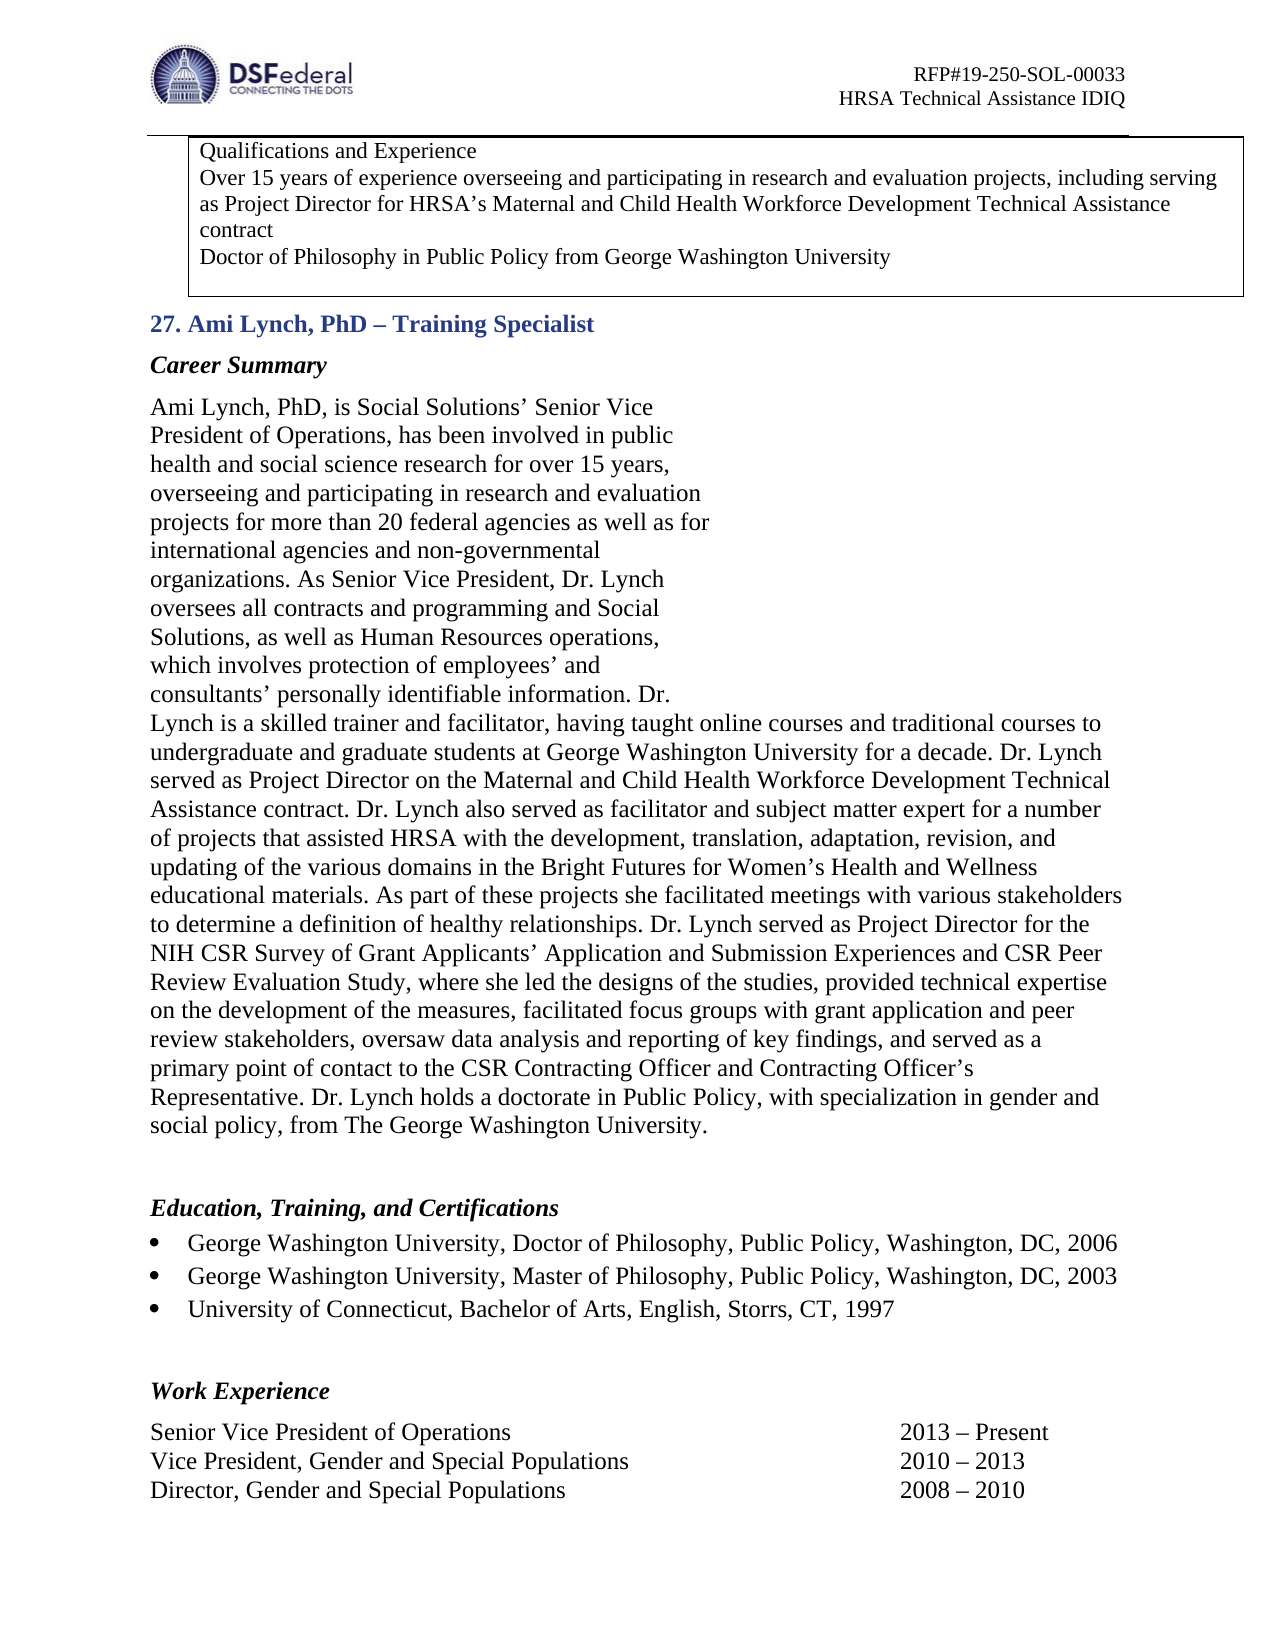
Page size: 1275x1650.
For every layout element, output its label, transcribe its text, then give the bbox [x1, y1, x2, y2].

list George Washington University, Doctor of Philosophy, Public Policy, Washington, DC, 2006 [150, 1228, 1244, 1257]
text Lynch is a skilled trainer and facilitator, having taught online courses and traditional courses to undergraduate and graduate students at George Washington University for a decade. Dr. Lynch served as Project Director on the Maternal and Child Health Workforce Development Technical Assistance contract. Dr. Lynch also served as facilitator and subject matter expert for a number of projects that assisted HRSA with the development, translation, adaptation, revision, and updating of the various domains in the Bright Futures for Women’s Health and Wellness educational materials. As part of these projects she facilitated meetings with various stakeholders to determine a definition of healthy relationships. Dr. Lynch served as Project Director for the NIH CSR Survey of Grant Applicants’ Application and Submission Experiences and CSR Peer Review Evaluation Study, where she led the designs of the studies, provided technical expertise on the development of the measures, facilitated focus groups with grant application and peer review stakeholders, oversaw data analysis and reporting of key findings, and served as a primary point of contact to the CSR Contracting Officer and Contracting Officer’s Representative. Dr. Lynch holds a doctorate in Public Policy, with specialization in gender and social policy, from The George Washington University. [150, 708, 1123, 1139]
text Ami Lynch, PhD, is Social Solutions’ Senior Vice President of Operations, has been involved in public health and social science research for over 15 years, overseeing and participating in research and evaluation projects for more than 20 federal agencies as well as for international agencies and non-governmental organizations. As Senior Vice President, Dr. Lynch oversees all contracts and programming and Social Solutions, as well as Human Resources operations, which involves protection of employees’ and consultants’ personally identifiable information. Dr. [150, 392, 712, 708]
picture [149, 32, 355, 105]
subtitle Education, Training, and Certifications [150, 1193, 1244, 1222]
text Vice President, Gender and Special Populations 2010 – 2013 [150, 1446, 1244, 1475]
text Senior Vice President of Operations 2013 – Present [150, 1417, 1244, 1446]
text Director, Gender and Special Populations 2008 – 2010 [150, 1475, 1244, 1503]
subtitle Work Experience [150, 1376, 1244, 1405]
subtitle Career Summary [150, 350, 1244, 379]
list Ami Lynch, PhD – Training Specialist [150, 309, 1244, 338]
list George Washington University, Master of Philosophy, Public Policy, Washington, DC, 2003 [150, 1261, 1244, 1289]
table_header Qualifications and Experience Over 15 years of experience overseeing and participating in research and evaluation projects, including serving as Project Director for HRSA’s Maternal and Child Health Workforce Development Technical Assistance contract Doctor of Philosophy in Public Policy from George Washington University [189, 138, 1243, 296]
list University of Connecticut, Bachelor of Arts, English, Storrs, CT, 1997 [150, 1294, 1244, 1322]
